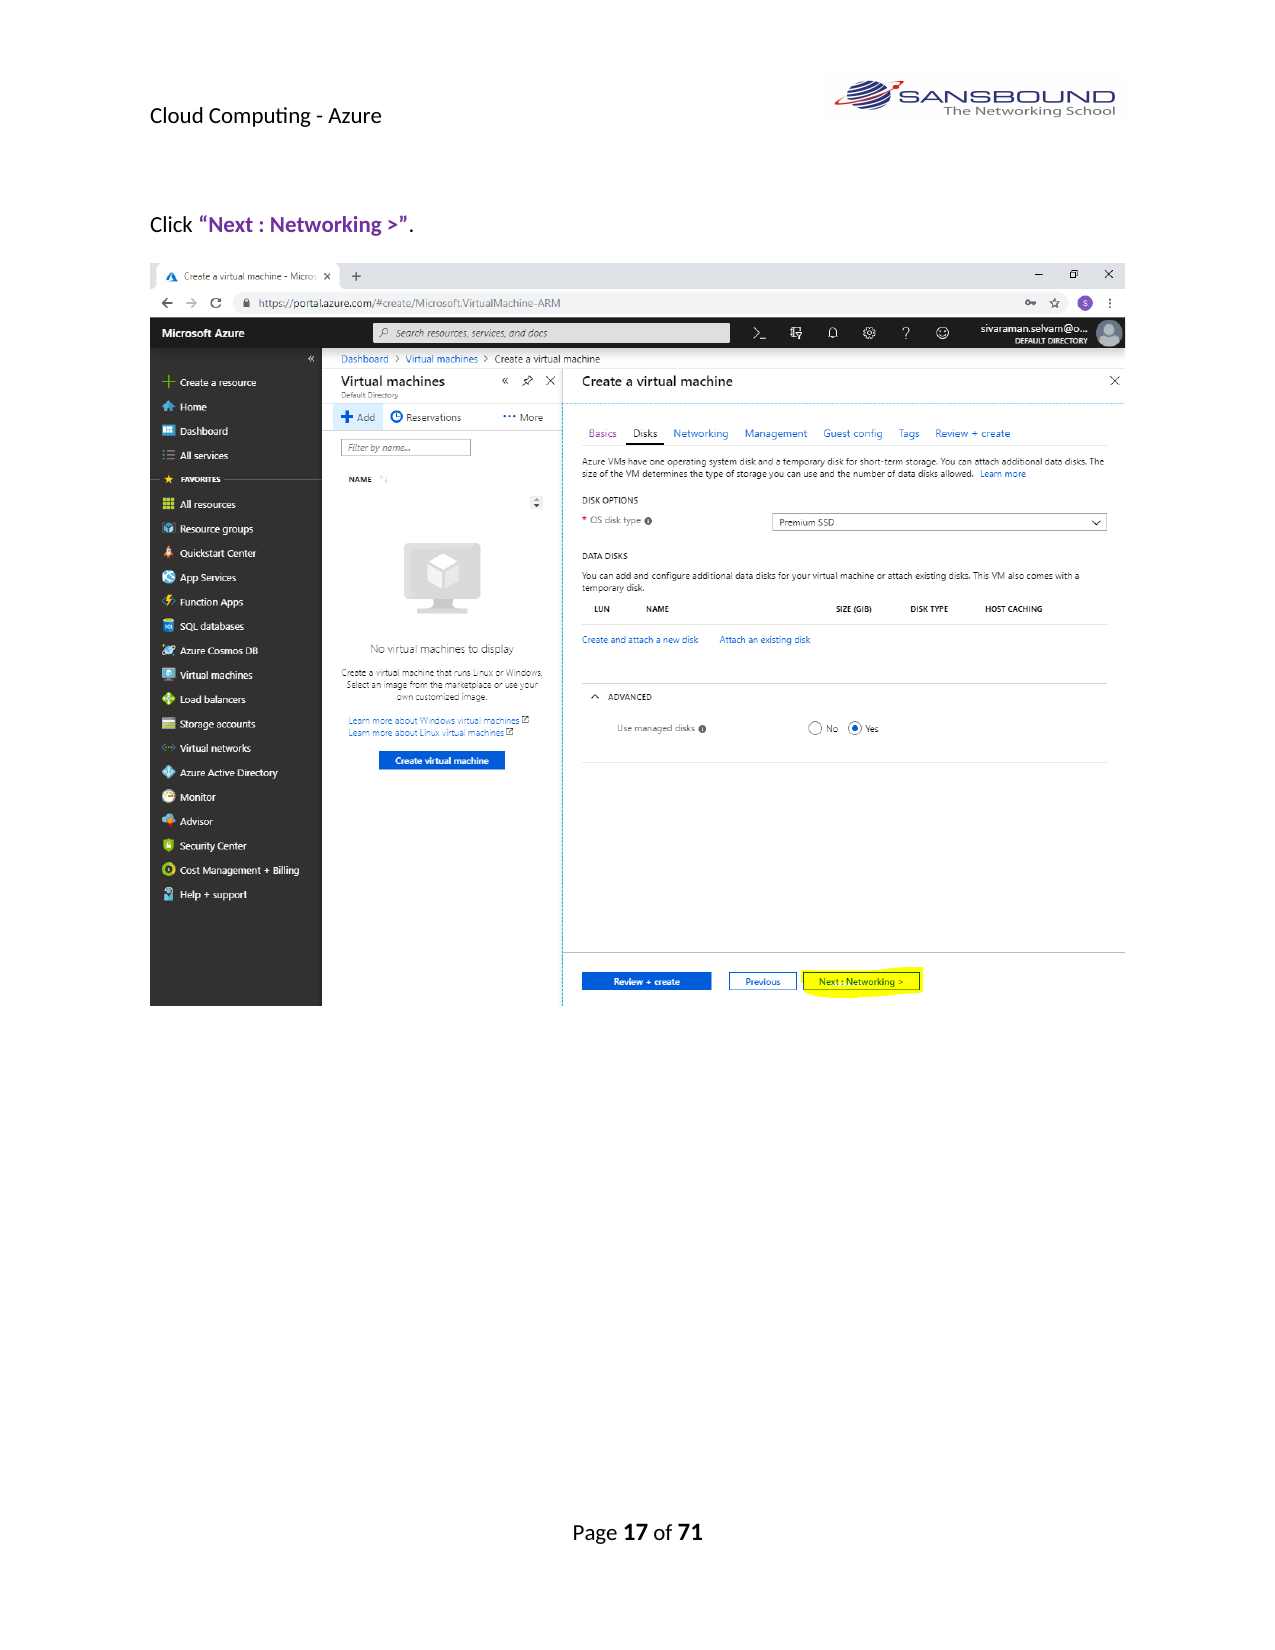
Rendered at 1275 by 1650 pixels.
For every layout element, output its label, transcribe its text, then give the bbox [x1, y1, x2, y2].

picture [150, 263, 1125, 1006]
text Click “Next : Networking >”. [150, 210, 1125, 238]
picture [823, 75, 1125, 124]
